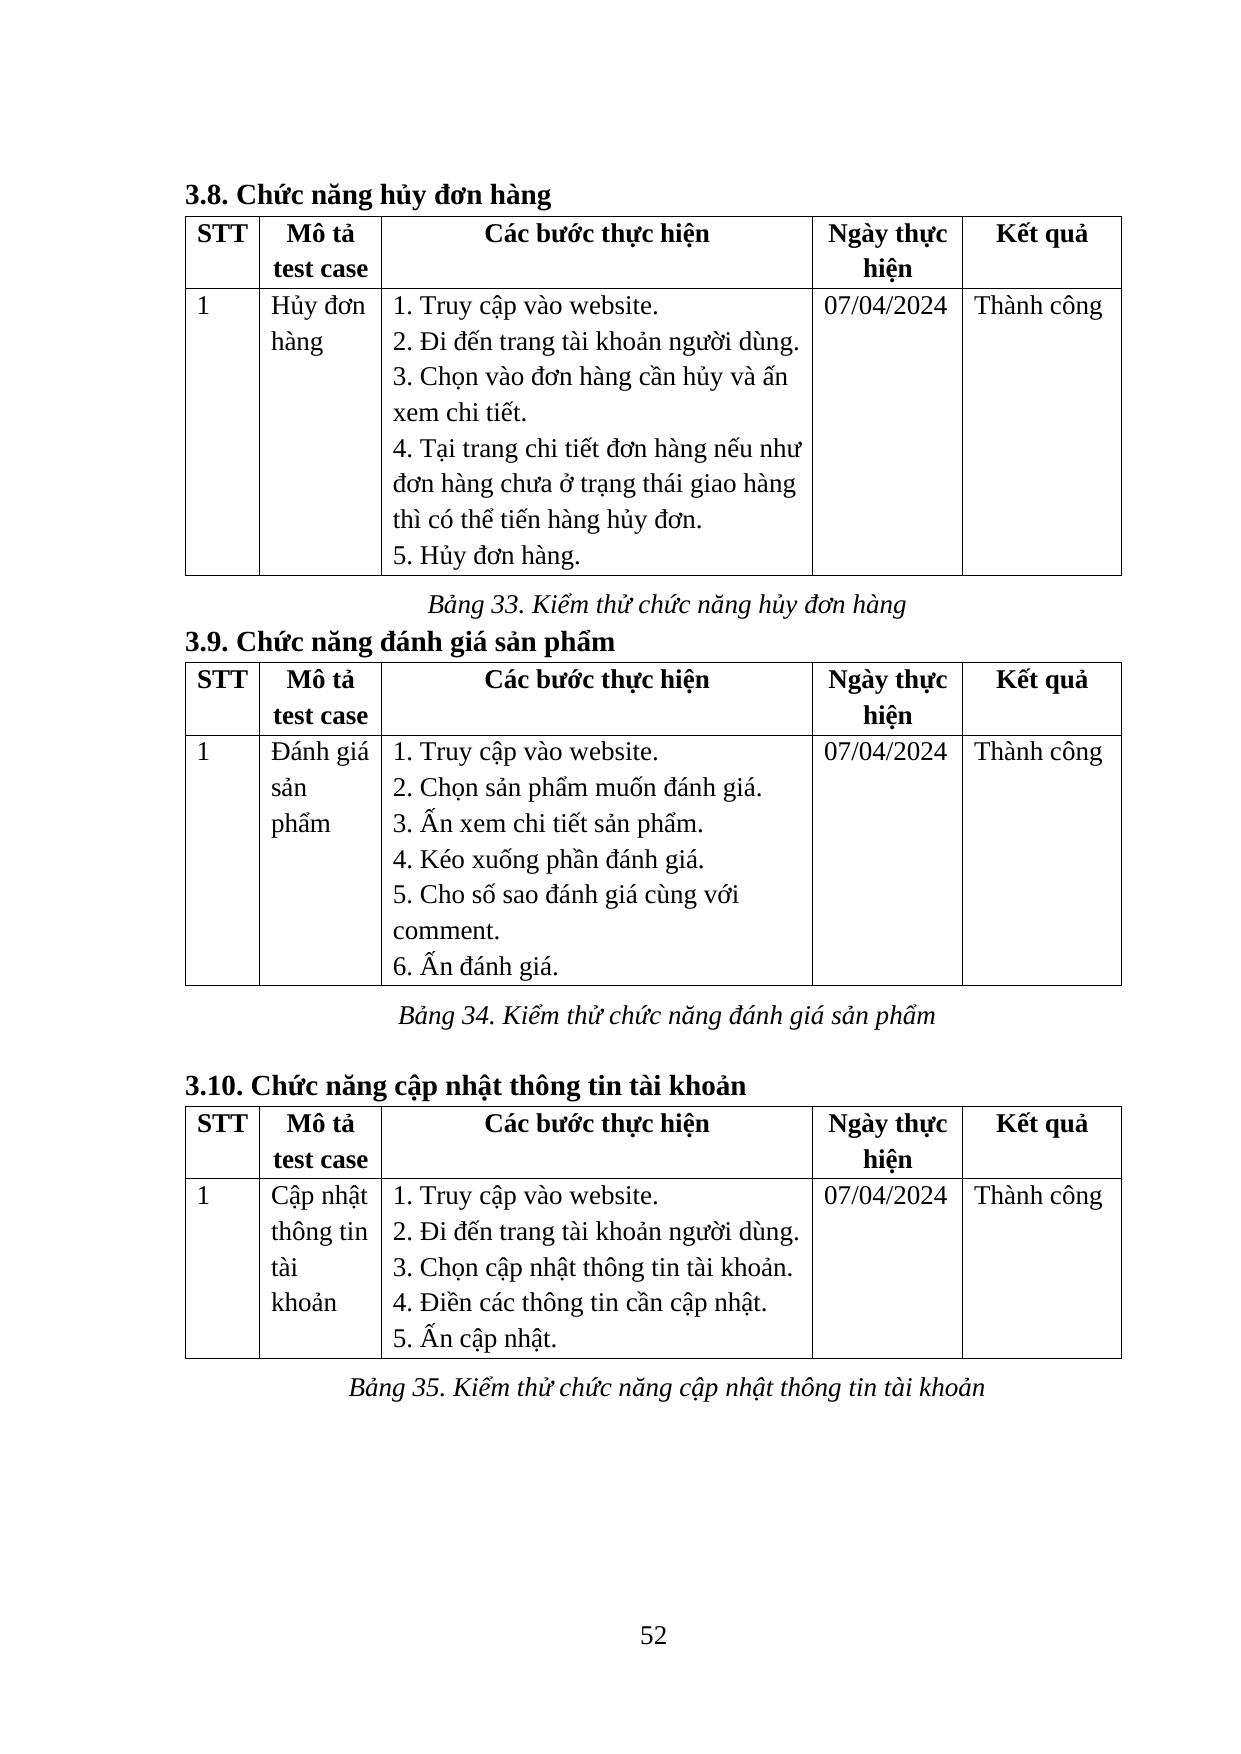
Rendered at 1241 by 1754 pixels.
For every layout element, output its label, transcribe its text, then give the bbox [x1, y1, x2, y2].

table_header Mô tả test case [260, 663, 381, 734]
table_header Các bước thực hiện [382, 663, 812, 734]
table_cell 07/04/2024 [813, 736, 962, 985]
table_cell Cập nhật thông tin tài khoản [260, 1179, 381, 1358]
table_cell 1. Truy cập vào website. 2. Chọn sản phẩm muốn đánh giá. 3. Ấn xem chi tiết sản phẩm. 4. Kéo xuống phần đánh giá. 5. Cho số sao đánh giá cùng với comment. 6. Ấn đánh giá. [382, 736, 812, 985]
subtitle 3.8. Chức năng hủy đơn hàng [185, 177, 1122, 211]
table_cell Đánh giá sản phẩm [260, 736, 381, 985]
table_header STT [186, 1107, 259, 1178]
table_cell 1 [186, 736, 259, 985]
table_header Kết quả [963, 1107, 1121, 1178]
table_header Mô tả test case [260, 217, 381, 288]
table_cell Thành công [963, 289, 1121, 574]
table_cell 1 [186, 289, 259, 574]
table_header Kết quả [963, 663, 1121, 734]
table_header STT [186, 663, 259, 734]
subtitle 3.9. Chức năng đánh giá sản phẩm [185, 624, 1122, 657]
table_cell Thành công [963, 736, 1121, 985]
table_header Các bước thực hiện [382, 1107, 812, 1178]
table_header Ngày thực hiện [813, 1107, 962, 1178]
subtitle 3.10. Chức năng cập nhật thông tin tài khoản [185, 1068, 1122, 1101]
table_cell 1 [186, 1179, 259, 1358]
table_cell Thành công [963, 1179, 1121, 1358]
table_header Mô tả test case [260, 1107, 381, 1178]
table_cell 1. Truy cập vào website. 2. Đi đến trang tài khoản người dùng. 3. Chọn cập nhật thông tin tài khoản. 4. Điền các thông tin cần cập nhật. 5. Ấn cập nhật. [382, 1179, 812, 1358]
table_cell 07/04/2024 [813, 289, 962, 574]
table_header Ngày thực hiện [813, 217, 962, 288]
table_header STT [186, 217, 259, 288]
text Bảng 33. Kiểm thử chức năng hủy đơn hàng [185, 588, 1122, 619]
table_header Các bước thực hiện [382, 217, 812, 288]
table_cell 1. Truy cập vào website. 2. Đi đến trang tài khoản người dùng. 3. Chọn vào đơn hàng cần hủy và ấn xem chi tiết. 4. Tại trang chi tiết đơn hàng nếu như đơn hàng chưa ở trạng thái giao hàng thì có thể tiến hàng hủy đơn. 5. Hủy đơn hàng. [382, 289, 812, 574]
table_header Ngày thực hiện [813, 663, 962, 734]
text Bảng 34. Kiểm thử chức năng đánh giá sản phẩm [185, 999, 1122, 1030]
table_header Kết quả [963, 217, 1121, 288]
text Bảng 35. Kiểm thử chức năng cập nhật thông tin tài khoản [185, 1371, 1122, 1402]
table_cell 07/04/2024 [813, 1179, 962, 1358]
table_cell Hủy đơn hàng [260, 289, 381, 574]
